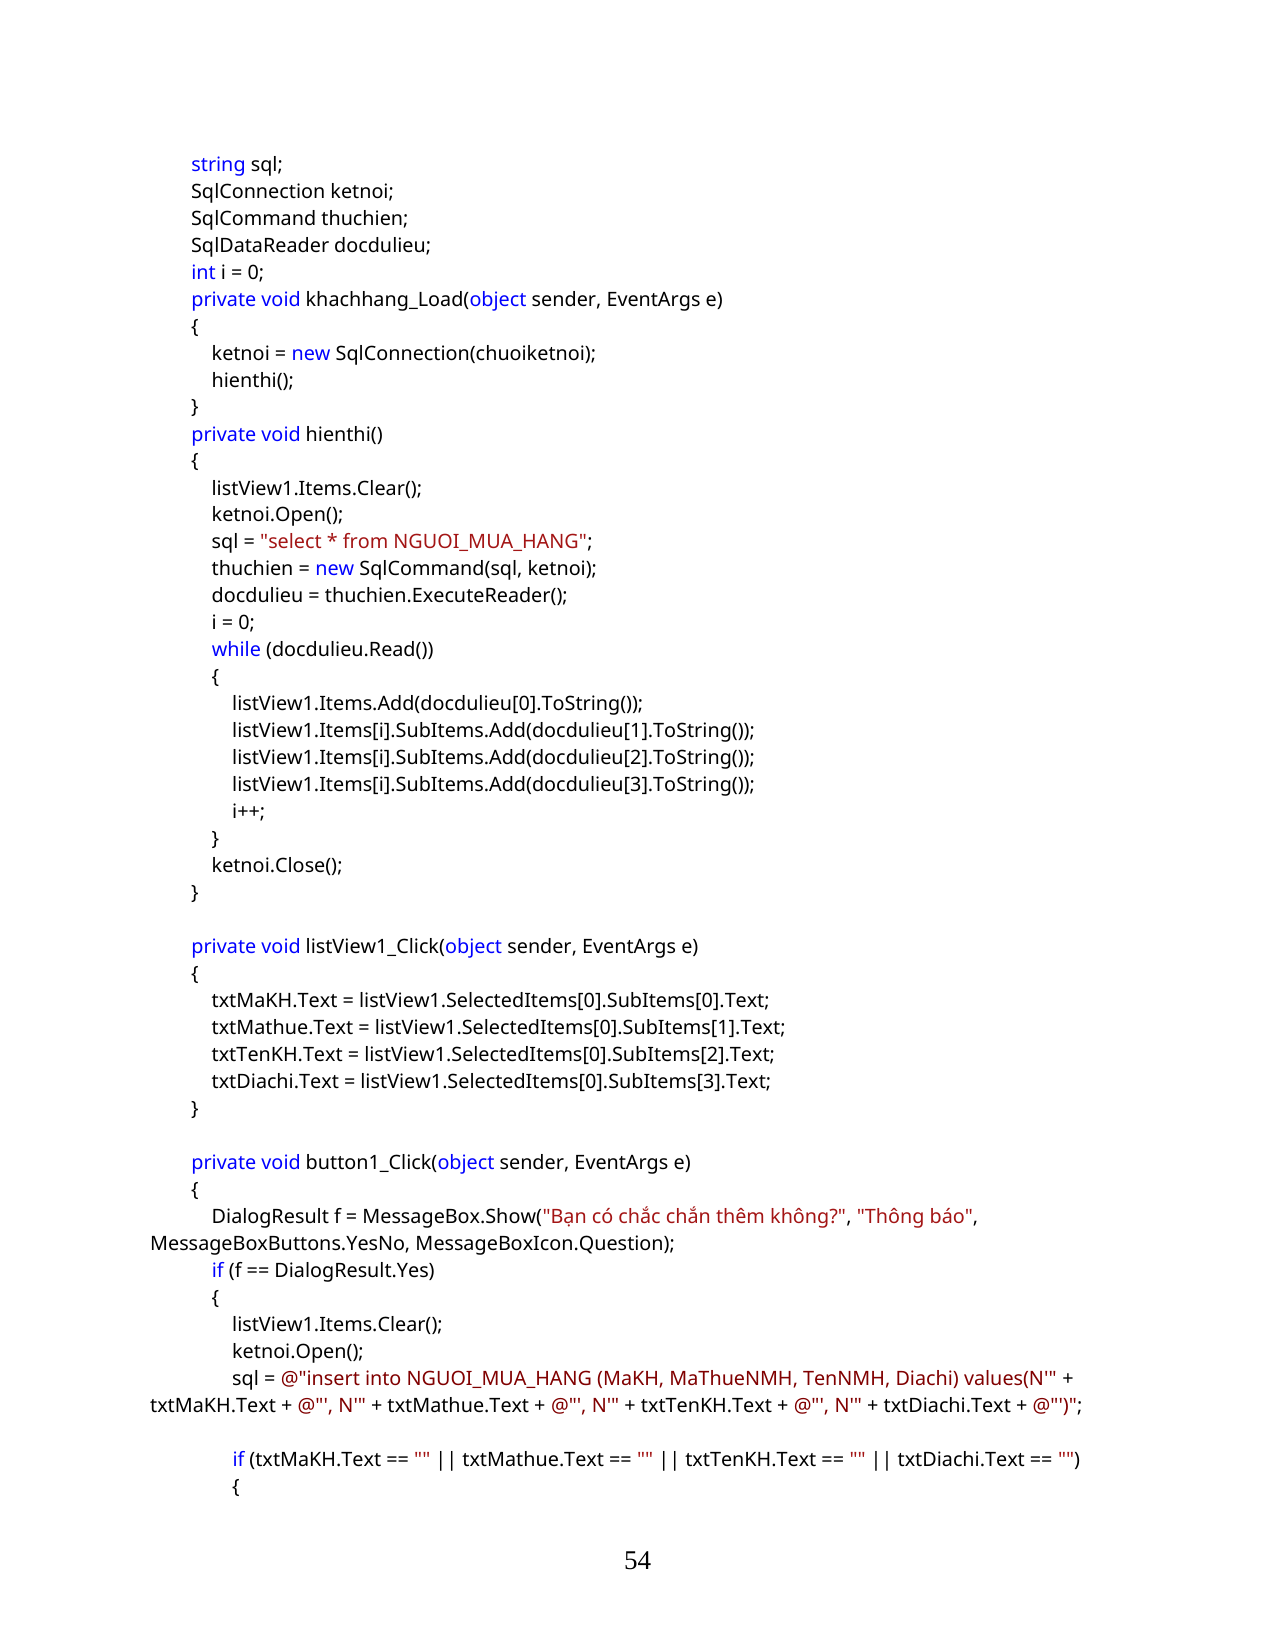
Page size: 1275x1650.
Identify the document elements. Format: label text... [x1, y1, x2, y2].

text txtDiachi.Text = listView1.SelectedItems[0].SubItems[3].Text; [150, 1067, 1125, 1094]
text hienthi(); [150, 366, 1125, 393]
text ketnoi = new SqlConnection(chuoiketnoi); [150, 339, 1125, 366]
text docdulieu = thuchien.ExecuteReader(); [150, 582, 1125, 609]
text DialogResult f = MessageBox.Show("Bạn có chắc chắn thêm không?", "Thông báo", MessageBoxButtons.YesNo, MessageBoxIcon.Question); [150, 1202, 1125, 1256]
text txtTenKH.Text = listView1.SelectedItems[0].SubItems[2].Text; [150, 1040, 1125, 1067]
text txtMaKH.Text = listView1.SelectedItems[0].SubItems[0].Text; [150, 986, 1125, 1013]
text SqlConnection ketnoi; [150, 177, 1125, 204]
text thuchien = new SqlCommand(sql, ketnoi); [150, 555, 1125, 582]
text { [150, 1175, 1125, 1202]
text ketnoi.Open(); [150, 501, 1125, 528]
text listView1.Items[i].SubItems.Add(docdulieu[3].ToString()); [150, 771, 1125, 797]
text string sql; [150, 150, 1125, 177]
text } [150, 824, 1125, 851]
text if (f == DialogResult.Yes) [150, 1256, 1125, 1283]
text SqlCommand thuchien; [150, 204, 1125, 231]
text private void listView1_Click(object sender, EventArgs e) [150, 932, 1125, 959]
text txtMathue.Text = listView1.SelectedItems[0].SubItems[1].Text; [150, 1013, 1125, 1040]
text listView1.Items.Clear(); [150, 1310, 1125, 1337]
text private void khachhang_Load(object sender, EventArgs e) [150, 285, 1125, 312]
text ketnoi.Close(); [150, 851, 1125, 878]
text { [150, 663, 1125, 689]
text { [150, 1472, 1125, 1499]
text listView1.Items.Add(docdulieu[0].ToString()); [150, 689, 1125, 717]
text ketnoi.Open(); [150, 1337, 1125, 1364]
text sql = "select * from NGUOI_MUA_HANG"; [150, 528, 1125, 555]
text { [150, 447, 1125, 474]
text listView1.Items[i].SubItems.Add(docdulieu[2].ToString()); [150, 743, 1125, 771]
text { [150, 1283, 1125, 1310]
text listView1.Items.Clear(); [150, 474, 1125, 501]
text { [150, 312, 1125, 339]
text int i = 0; [150, 258, 1125, 285]
text } [150, 393, 1125, 420]
text while (docdulieu.Read()) [150, 636, 1125, 663]
text SqlDataReader docdulieu; [150, 231, 1125, 258]
text i++; [150, 797, 1125, 824]
text private void hienthi() [150, 420, 1125, 447]
text } [150, 878, 1125, 905]
text { [150, 959, 1125, 986]
text if (txtMaKH.Text == "" || txtMathue.Text == "" || txtTenKH.Text == "" || txtDiachi.Text == "") [150, 1445, 1125, 1472]
text listView1.Items[i].SubItems.Add(docdulieu[1].ToString()); [150, 717, 1125, 743]
text i = 0; [150, 609, 1125, 636]
text sql = @"insert into NGUOI_MUA_HANG (MaKH, MaThueNMH, TenNMH, Diachi) values(N'" + txtMaKH.Text + @"', N'" + txtMathue.Text + @"', N'" + txtTenKH.Text + @"', N'" + txtDiachi.Text + @"')"; [150, 1364, 1125, 1418]
text } [150, 1094, 1125, 1121]
text private void button1_Click(object sender, EventArgs e) [150, 1148, 1125, 1175]
